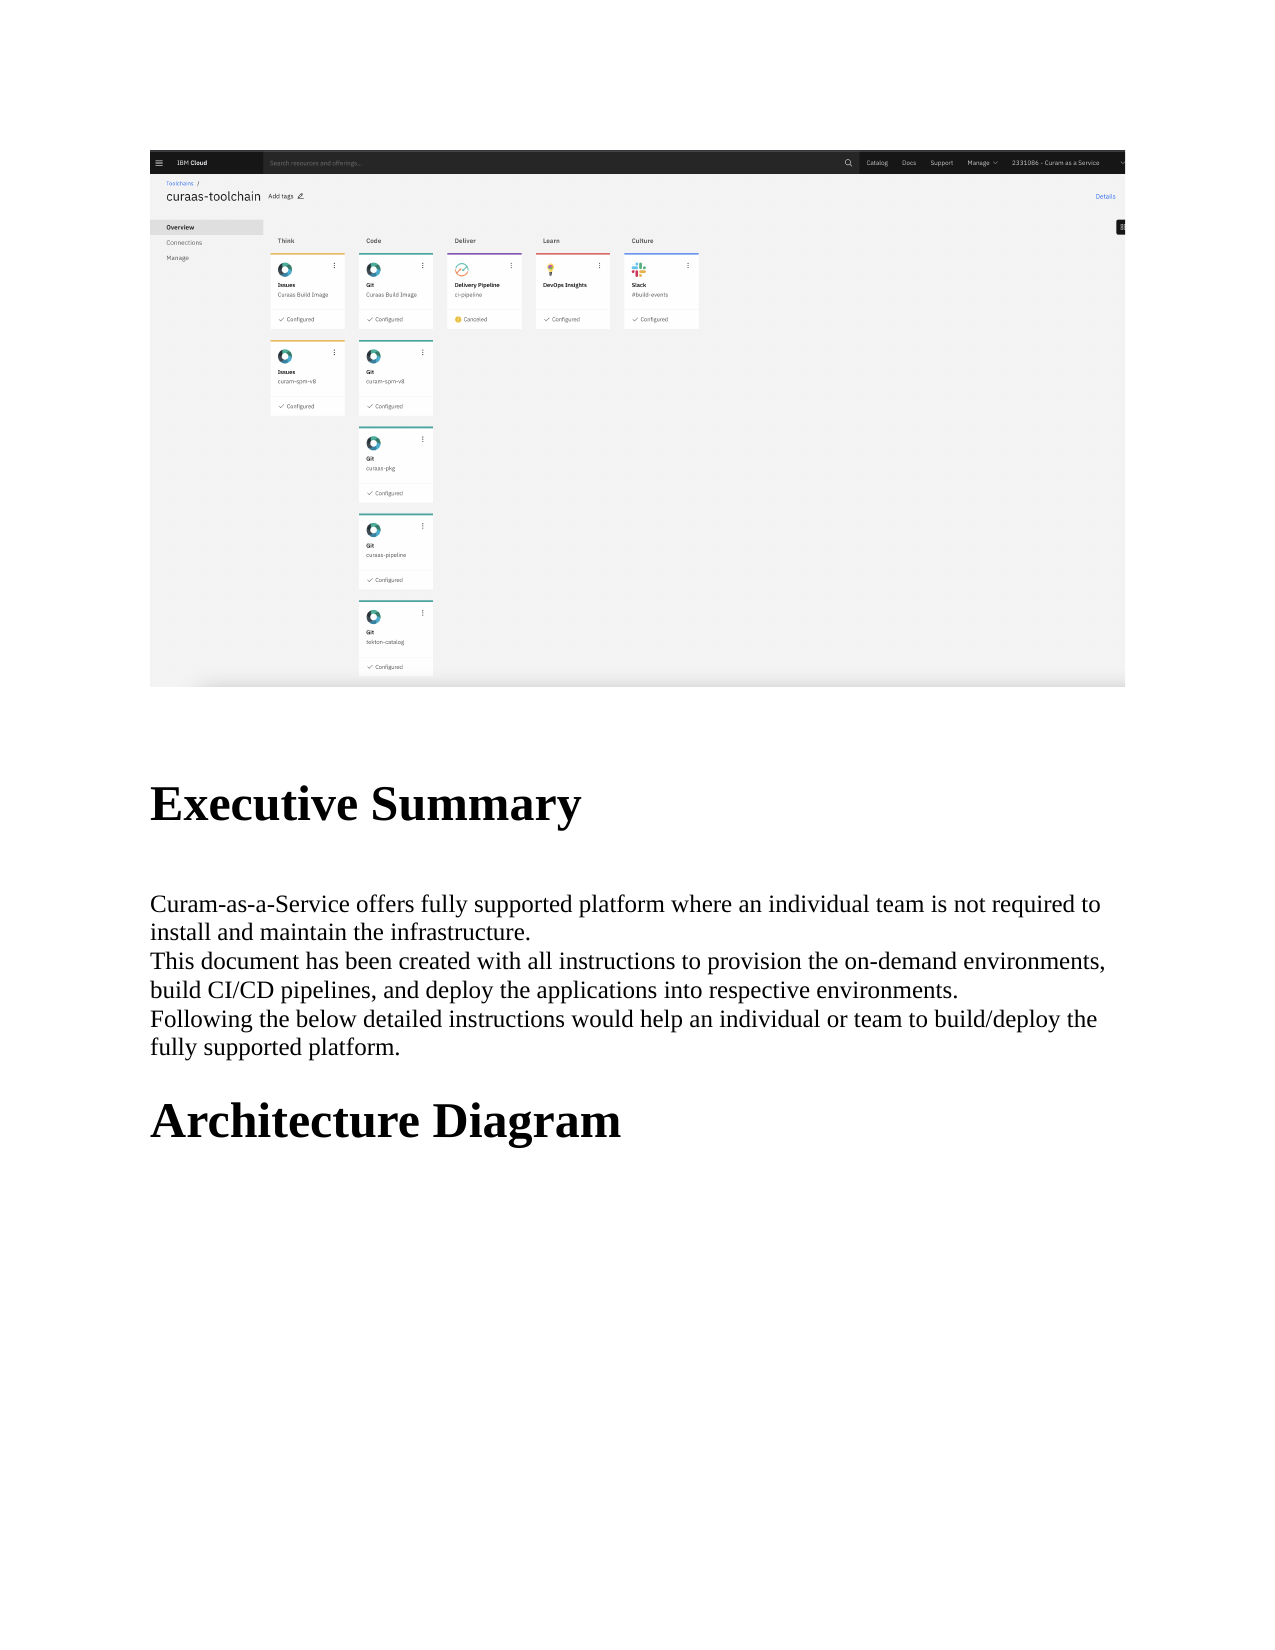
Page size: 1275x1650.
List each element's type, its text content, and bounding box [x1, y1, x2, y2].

text Following the below detailed instructions would help an individual or team to build/deploy the fully supported platform. [150, 1004, 1125, 1061]
text This document has been created with all instructions to provision the on-demand environments, build CI/CD pipelines, and deploy the applications into respective environments. [150, 946, 1125, 1004]
text Curam-as-a-Service offers fully supported platform where an individual team is not required to install and maintain the infrastructure. [150, 889, 1125, 946]
picture [150, 150, 1125, 687]
subtitle Architecture Diagram [150, 1090, 1125, 1148]
subtitle Executive Summary [150, 773, 1125, 831]
